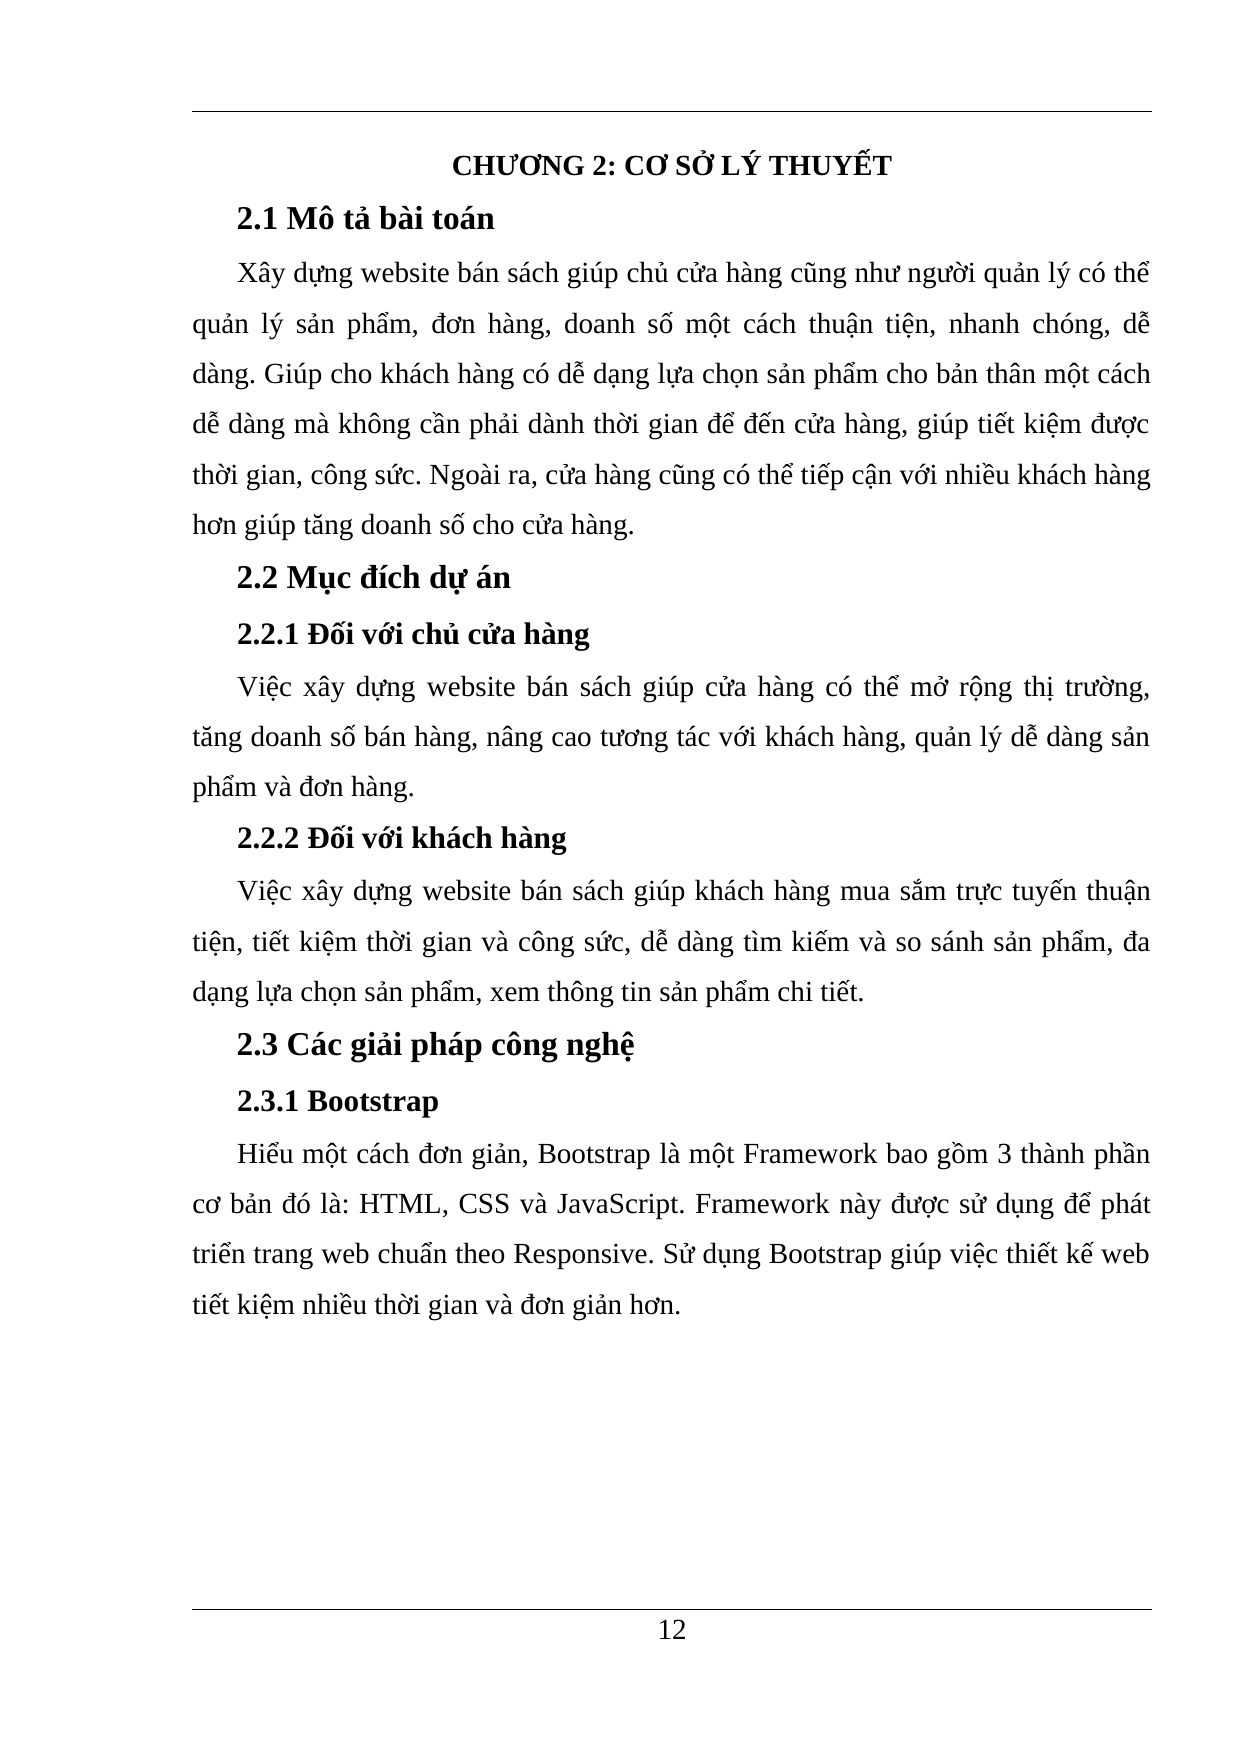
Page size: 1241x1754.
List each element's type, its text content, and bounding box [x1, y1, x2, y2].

subtitle 2.3.1 Bootstrap [237, 1082, 1152, 1118]
text Xây dựng website bán sách giúp chủ cửa hàng cũng như người quản lý có thể quản lý sản phẩm, đơn hàng, doanh số một cách thuận tiện, nhanh chóng, dễ dàng. Giúp cho khách hàng có dễ dạng lựa chọn sản phẩm cho bản thân một cách dễ dàng mà không cần phải dành thời gian để đến cửa hàng, giúp tiết kiệm được thời gian, công sức. Ngoài ra, cửa hàng cũng có thể tiếp cận với nhiều khách hàng hơn giúp tăng doanh số cho cửa hàng. [192, 256, 1152, 541]
subtitle CHƯƠNG 2: CƠ SỞ LÝ THUYẾT [192, 148, 1152, 181]
subtitle 2.3 Các giải pháp công nghệ [236, 1024, 1152, 1063]
text Hiểu một cách đơn giản, Bootstrap là một Framework bao gồm 3 thành phần cơ bản đó là: HTML, CSS và JavaScript. Framework này được sử dụng để phát triển trang web chuẩn theo Responsive. Sử dụng Bootstrap giúp việc thiết kế web tiết kiệm nhiều thời gian và đơn giản hơn. [192, 1136, 1152, 1320]
text Việc xây dựng website bán sách giúp cửa hàng có thể mở rộng thị trường, tăng doanh số bán hàng, nâng cao tương tác với khách hàng, quản lý dễ dàng sản phẩm và đơn hàng. [192, 669, 1152, 803]
subtitle 2.2.2 Đối với khách hàng [237, 820, 1152, 856]
text Việc xây dựng website bán sách giúp khách hàng mua sắm trực tuyến thuận tiện, tiết kiệm thời gian và công sức, dễ dàng tìm kiếm và so sánh sản phẩm, đa dạng lựa chọn sản phẩm, xem thông tin sản phẩm chi tiết. [192, 873, 1152, 1008]
subtitle 2.2 Mục đích dự án [236, 557, 1152, 596]
subtitle 2.1 Mô tả bài toán [236, 198, 1152, 236]
subtitle 2.2.1 Đối với chủ cửa hàng [237, 615, 1152, 651]
